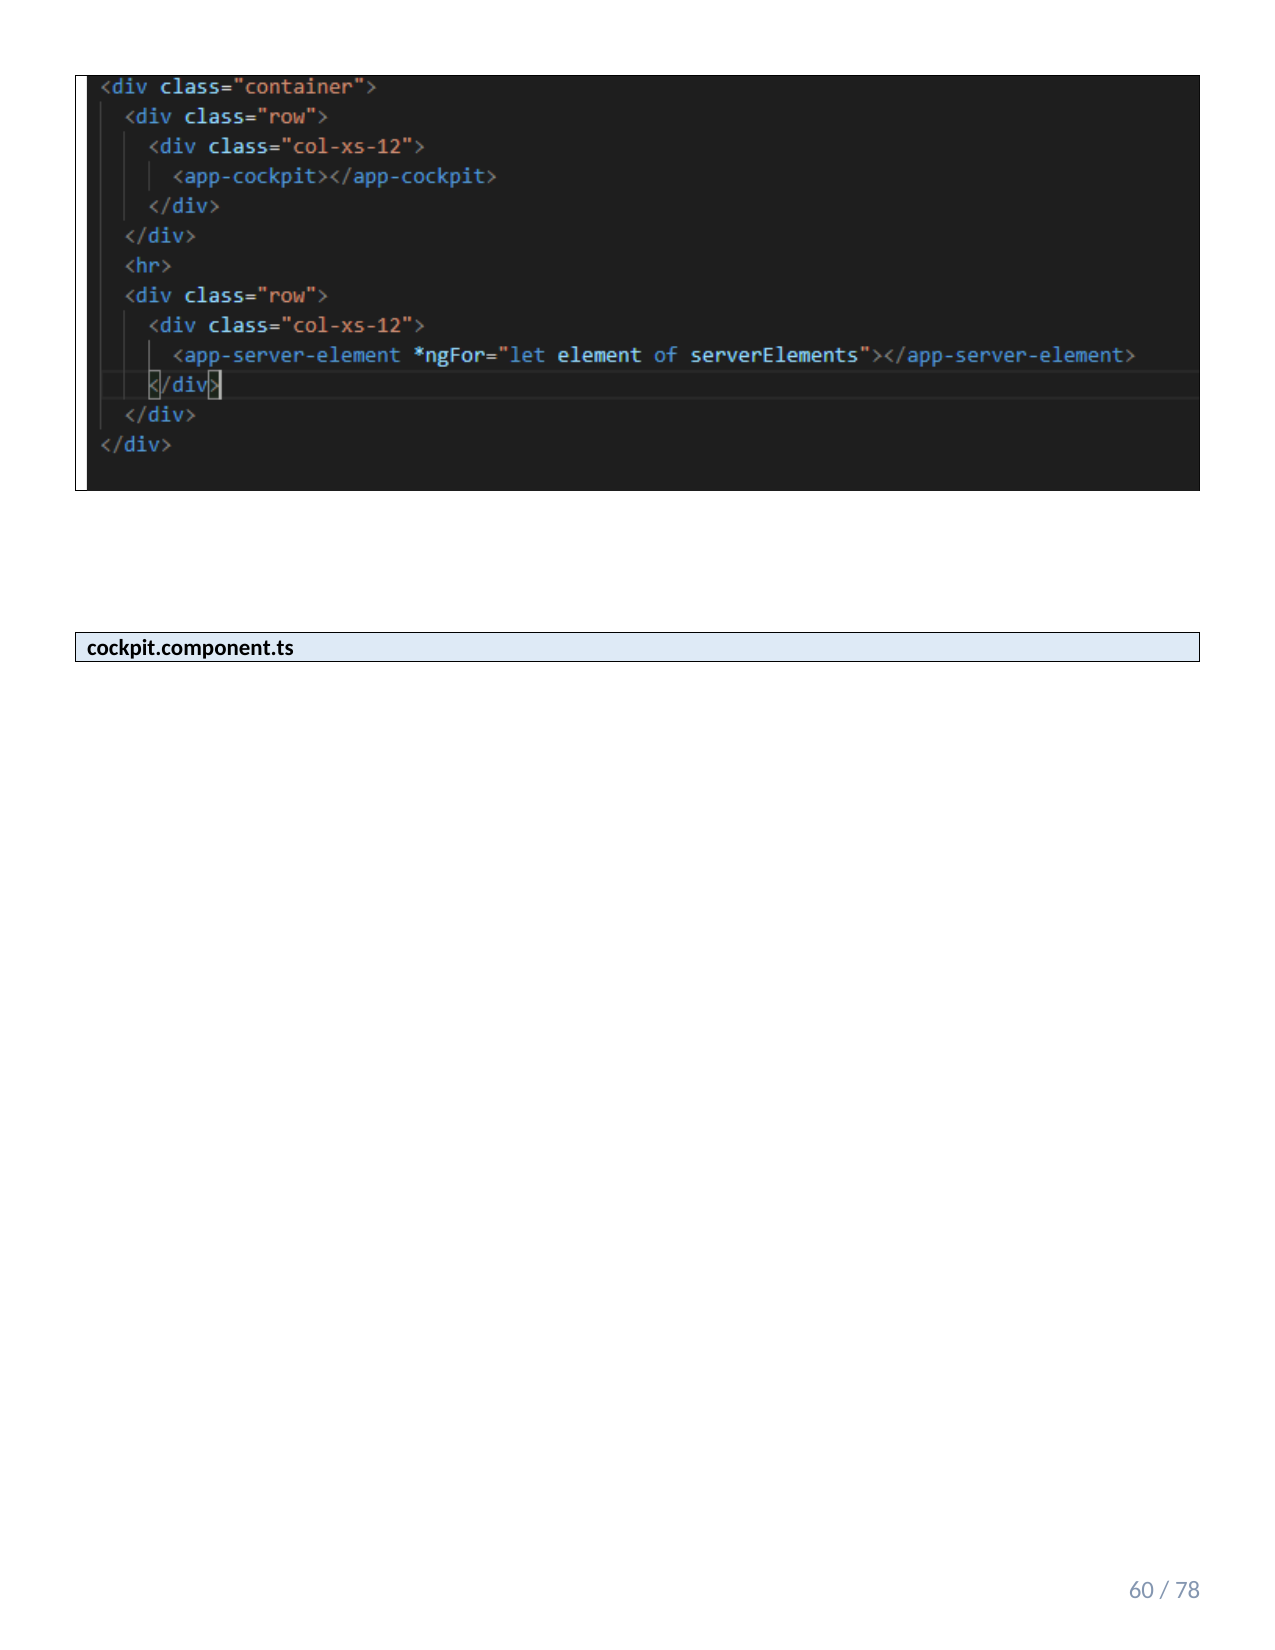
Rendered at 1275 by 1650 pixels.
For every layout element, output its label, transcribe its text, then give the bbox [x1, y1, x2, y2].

table_header cockpit.component.ts [76, 633, 1199, 661]
picture [86, 76, 1200, 491]
table_cell [76, 76, 86, 490]
